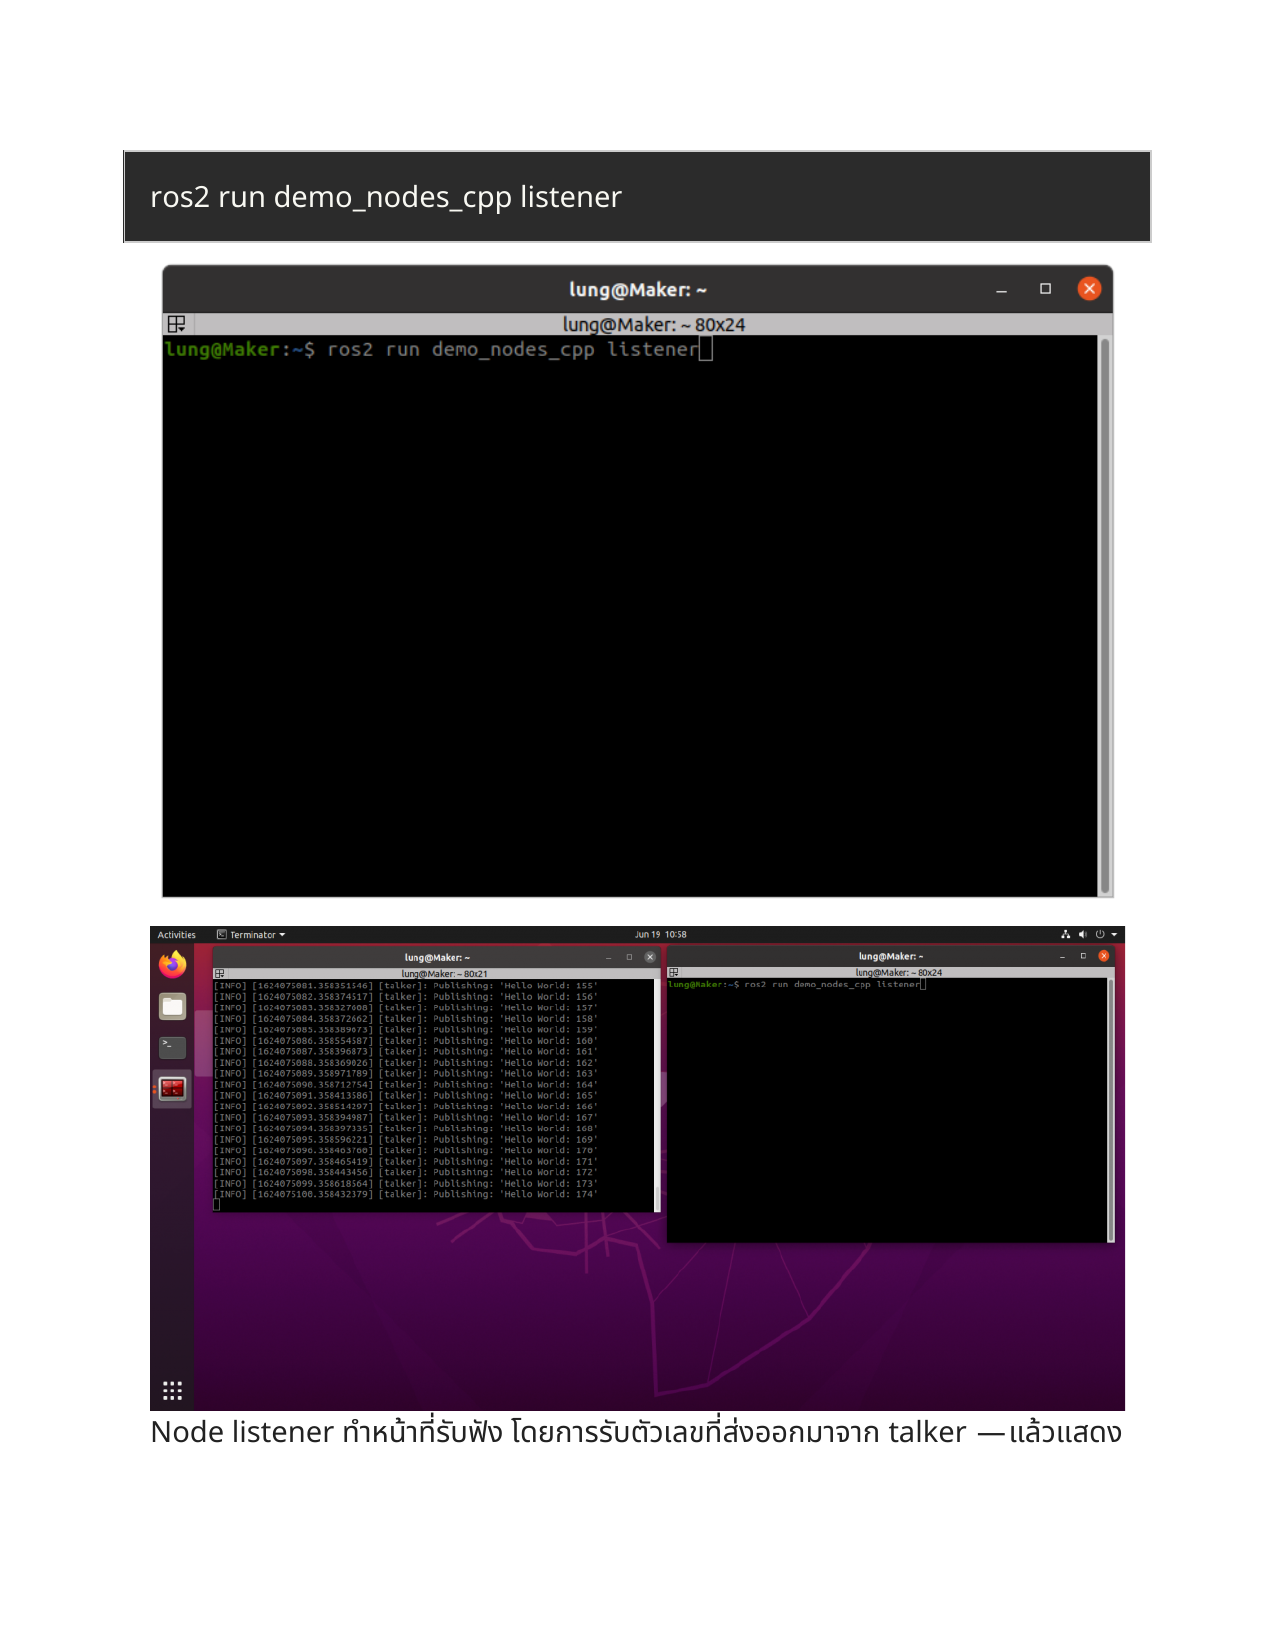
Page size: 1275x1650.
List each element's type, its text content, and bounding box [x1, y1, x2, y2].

text ros2 run demo_nodes_cpp listener [125, 152, 1150, 241]
picture [150, 926, 1125, 1411]
picture [150, 255, 1125, 910]
text Node listener ทำหน้าที่รับฟัง โดยการรับตัวเลขที่ส่งออกมาจาก talker — แล้วแสดง [150, 1411, 1125, 1455]
